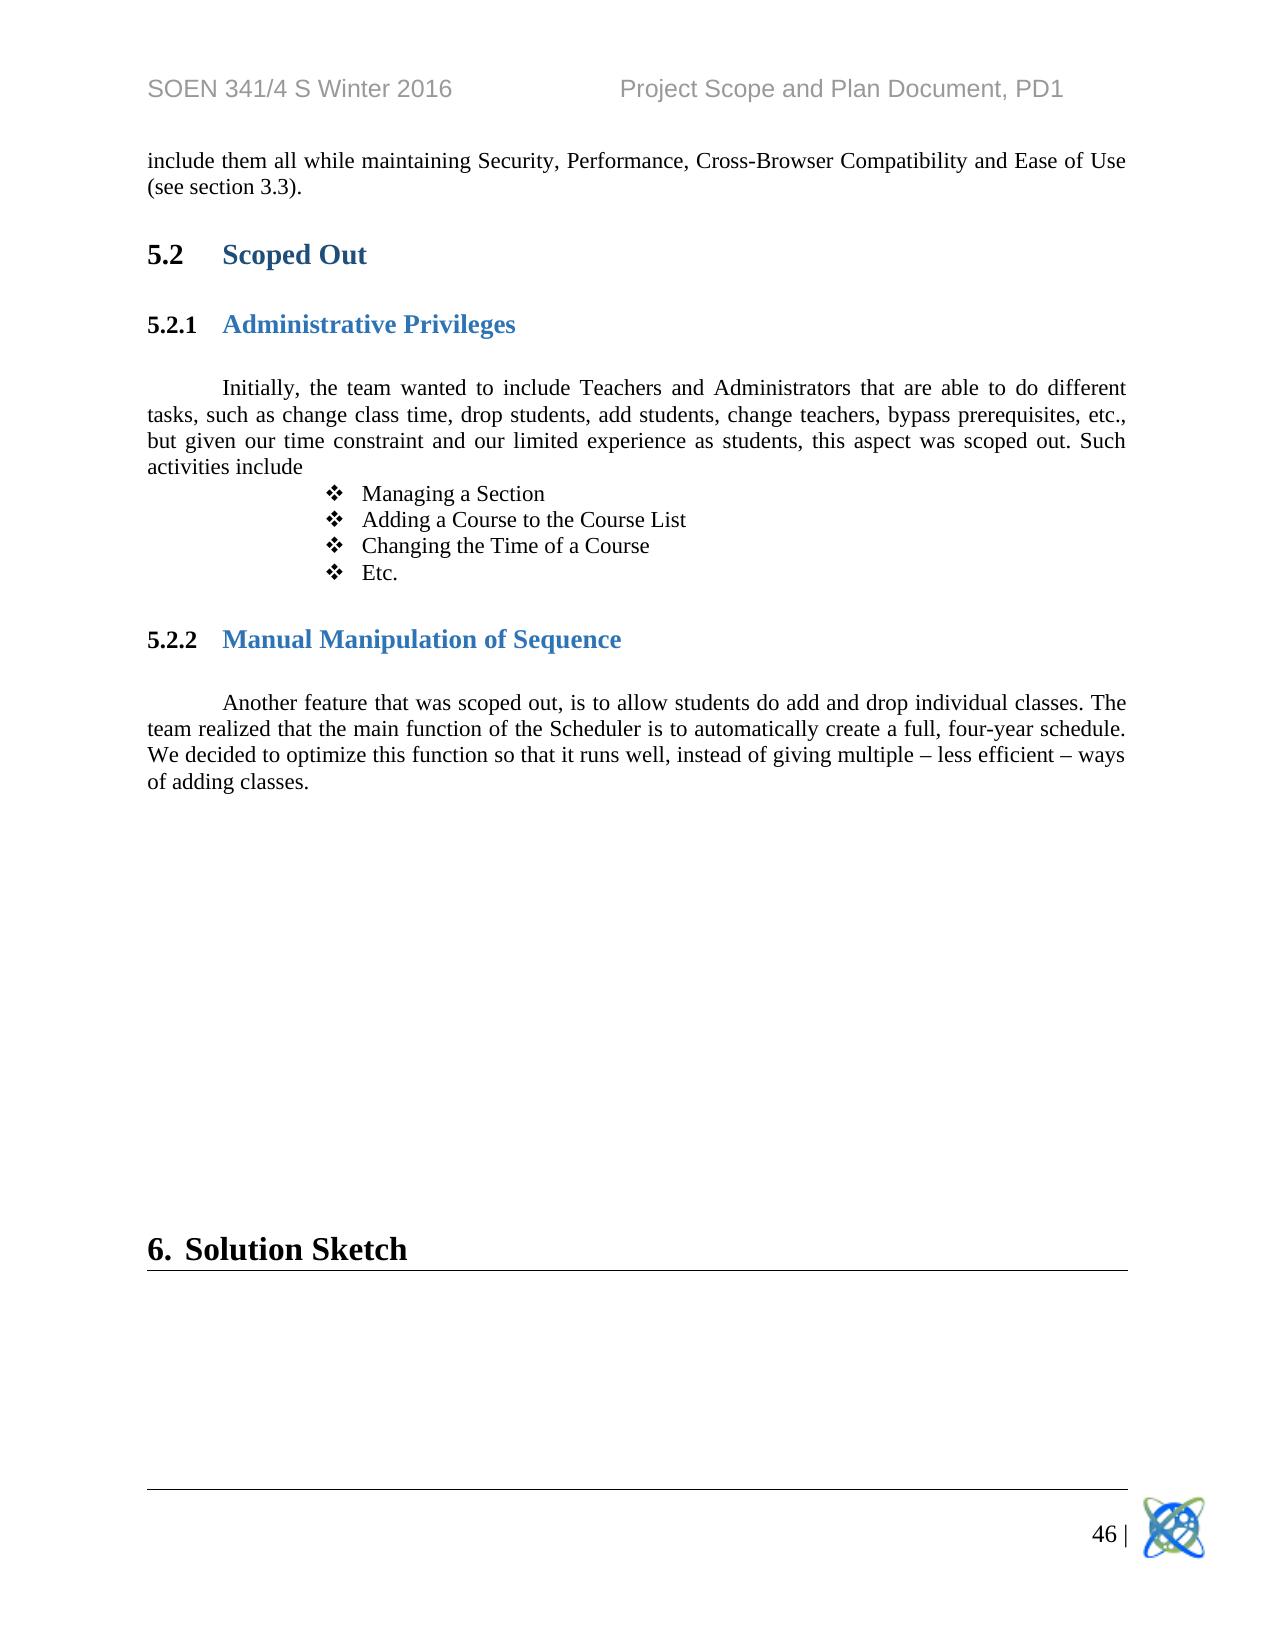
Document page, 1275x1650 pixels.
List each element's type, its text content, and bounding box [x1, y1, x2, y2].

text Manual Manipulation of Sequence [147, 623, 1128, 654]
list Changing the Time of a Course [324, 532, 1128, 559]
list Adding a Course to the Course List [324, 506, 1128, 532]
text Initially, the team wanted to include Teachers and Administrators that are able to do different tasks, such as change class time, drop students, add students, change teachers, bypass prerequisites, etc., but given our time constraint and our limited experience as students, this aspect was scoped out. Such activities include [147, 374, 1128, 480]
subtitle Solution Sketch [147, 1229, 1128, 1270]
list Etc. [324, 559, 1128, 585]
text Another feature that was scoped out, is to allow students do add and drop individual classes. The team realized that the main function of the Scheduler is to automatically create a full, four-year schedule. We decided to optimize this function so that it runs well, instead of giving multiple – less efficient – ways of adding classes. [147, 689, 1128, 794]
picture [1123, 1490, 1224, 1566]
text Administrative Privileges [147, 308, 1128, 339]
list Managing a Section [324, 480, 1128, 506]
subtitle Scoped Out [147, 237, 1128, 271]
